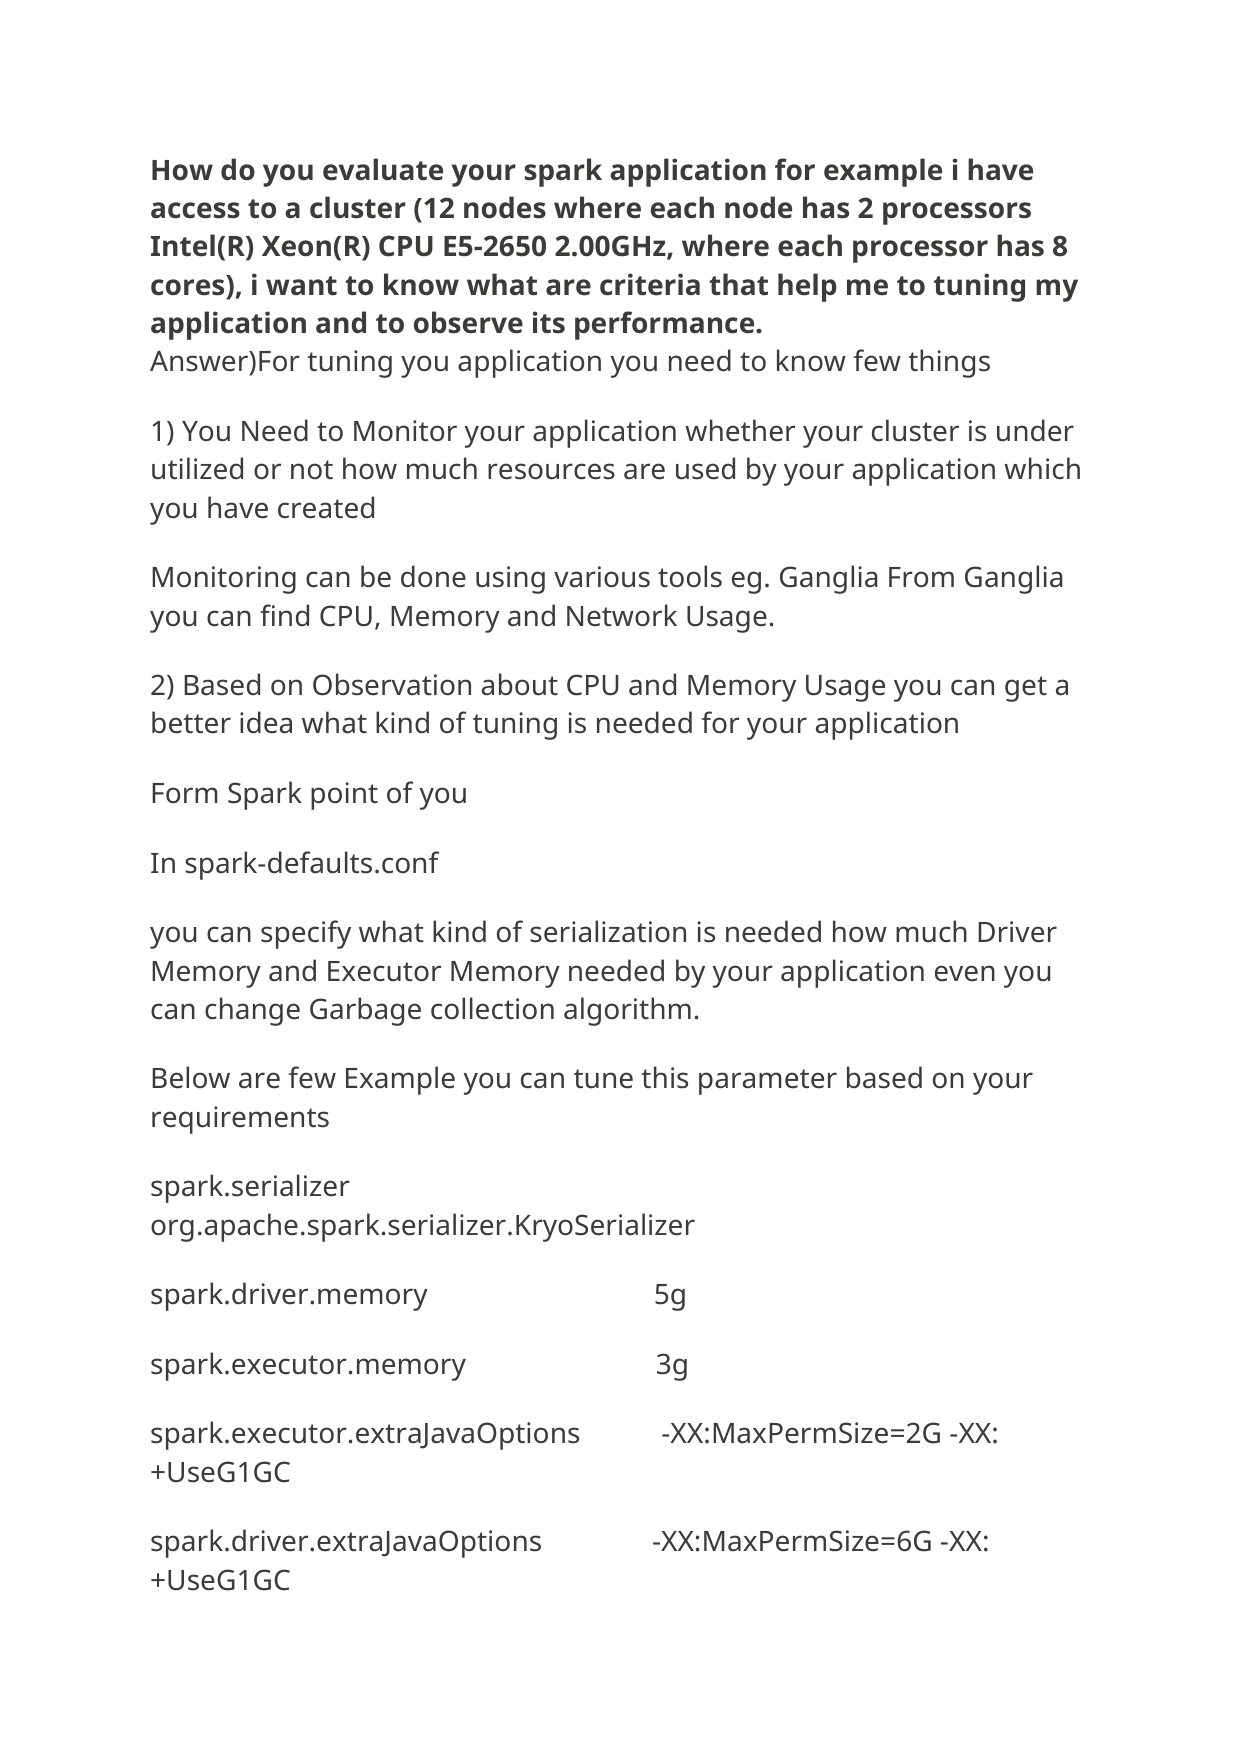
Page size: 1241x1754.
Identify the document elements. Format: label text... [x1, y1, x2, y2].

text 1) You Need to Monitor your application whether your cluster is under utilized or not how much resources are used by your application which you have created [150, 411, 1090, 526]
text spark.executor.extraJavaOptions -XX:MaxPermSize=2G -XX:+UseG1GC [150, 1414, 1090, 1490]
text Form Spark point of you [150, 773, 1090, 812]
text Monitoring can be done using various tools eg. Ganglia From Ganglia you can find CPU, Memory and Network Usage. [150, 557, 1090, 634]
text spark.serializer org.apache.spark.serializer.KryoSerializer [150, 1167, 1090, 1243]
text spark.driver.extraJavaOptions -XX:MaxPermSize=6G -XX:+UseG1GC [150, 1522, 1090, 1598]
text you can specify what kind of serialization is needed how much Driver Memory and Executor Memory needed by your application even you can change Garbage collection algorithm. [150, 912, 1090, 1027]
text How do you evaluate your spark application for example i have access to a cluster (12 nodes where each node has 2 processors Intel(R) Xeon(R) CPU E5-2650 2.00GHz, where each processor has 8 cores), i want to know what are criteria that help me to tuning my application and to observe its performance. [150, 150, 1090, 342]
text In spark-defaults.conf [150, 843, 1090, 881]
text 2) Based on Observation about CPU and Memory Usage you can get a better idea what kind of tuning is needed for your application [150, 665, 1090, 742]
text spark.executor.memory 3g [150, 1344, 1090, 1382]
text Below are few Example you can tune this parameter based on your requirements [150, 1059, 1090, 1135]
text Answer)For tuning you application you need to know few things [150, 342, 1090, 380]
text spark.driver.memory 5g [150, 1274, 1090, 1313]
